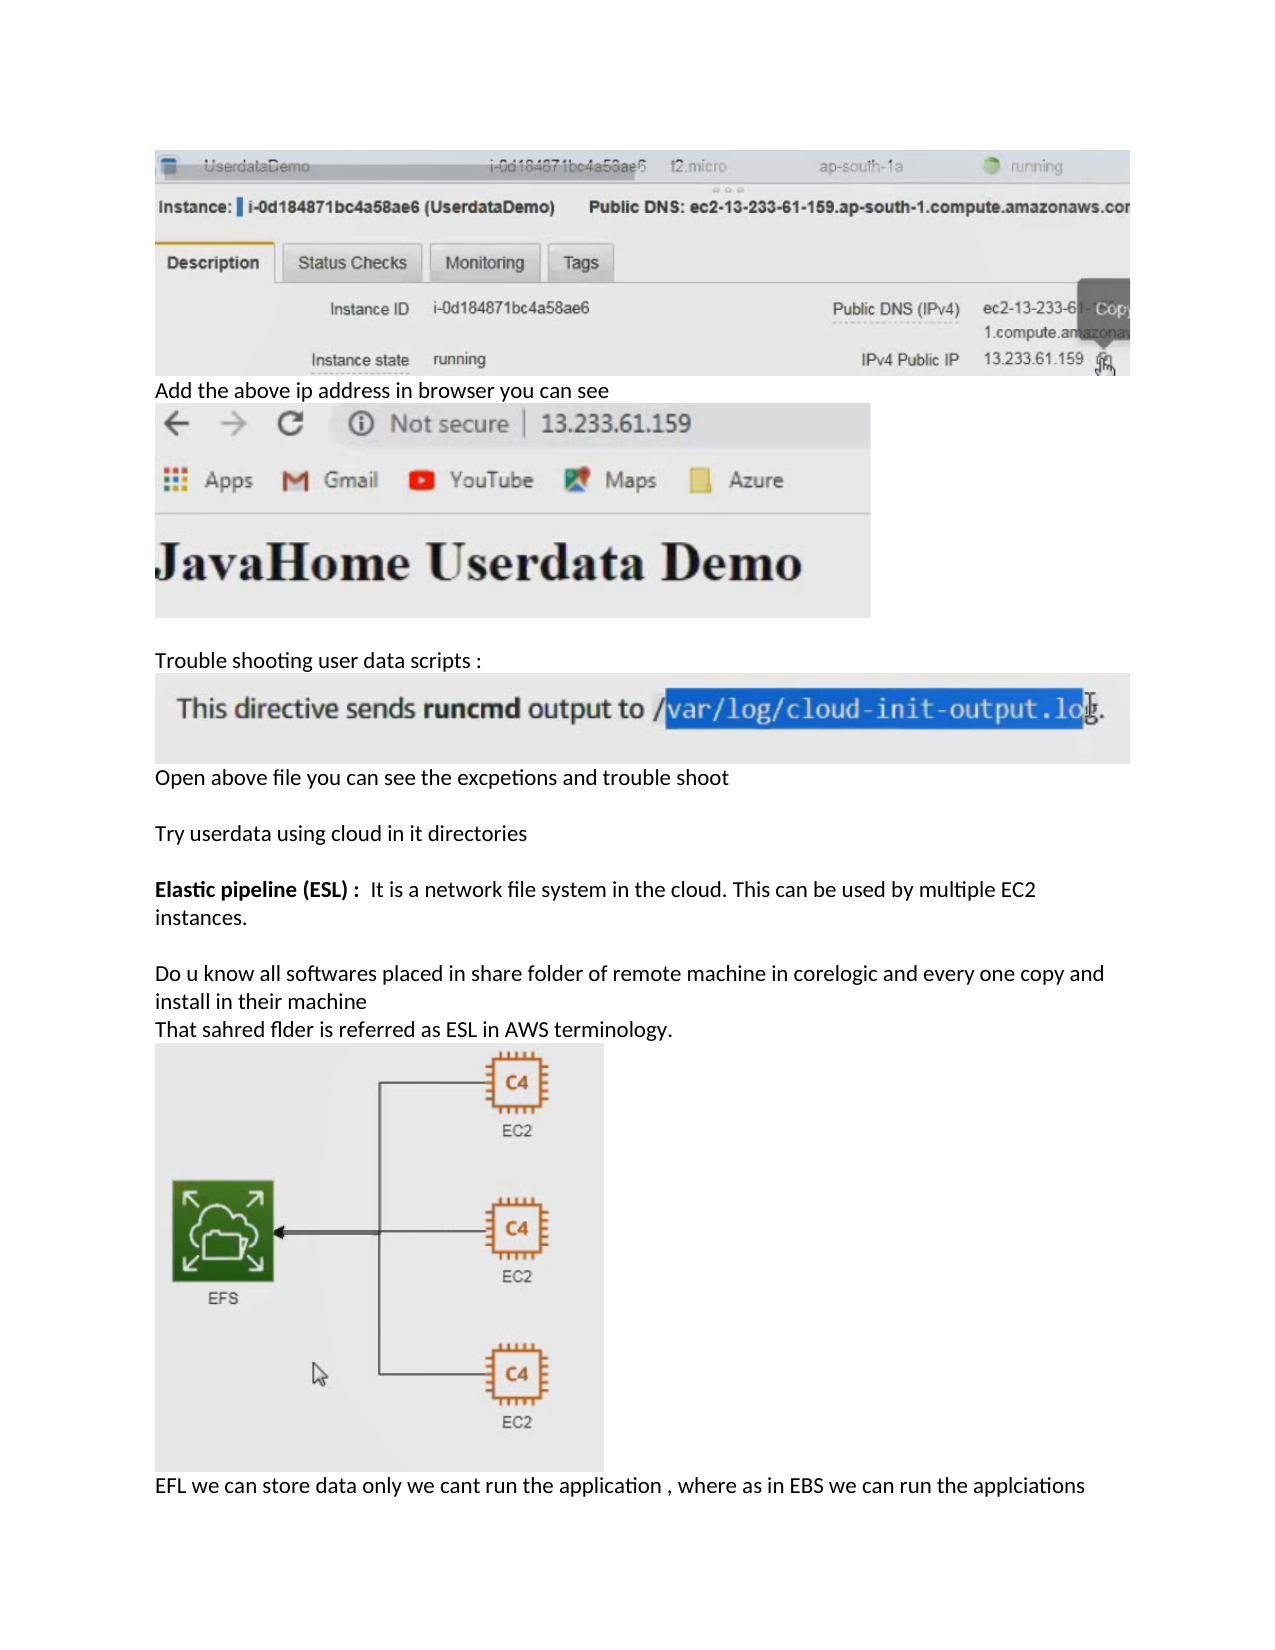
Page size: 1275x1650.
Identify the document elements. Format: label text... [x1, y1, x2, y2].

text Try userdata using cloud in it directories [155, 819, 1125, 847]
picture [155, 673, 1130, 764]
picture [155, 1043, 604, 1472]
text Trouble shooting user data scripts : [155, 646, 1125, 673]
text Elastic pipeline (ESL) : It is a network file system in the cloud. This can be used by multiple EC2 instances. [155, 875, 1125, 931]
picture [155, 150, 1130, 376]
text EFL we can store data only we cant run the application , where as in EBS we can run the applciations [155, 1472, 1125, 1500]
picture [155, 403, 871, 618]
text Add the above ip address in browser you can see [155, 376, 1125, 404]
text Do u know all softwares placed in share folder of remote machine in corelogic and every one copy and install in their machine [155, 959, 1125, 1015]
text That sahred flder is referred as ESL in AWS terminology. [155, 1015, 1125, 1043]
text Open above file you can see the excpetions and trouble shoot [155, 764, 1125, 791]
